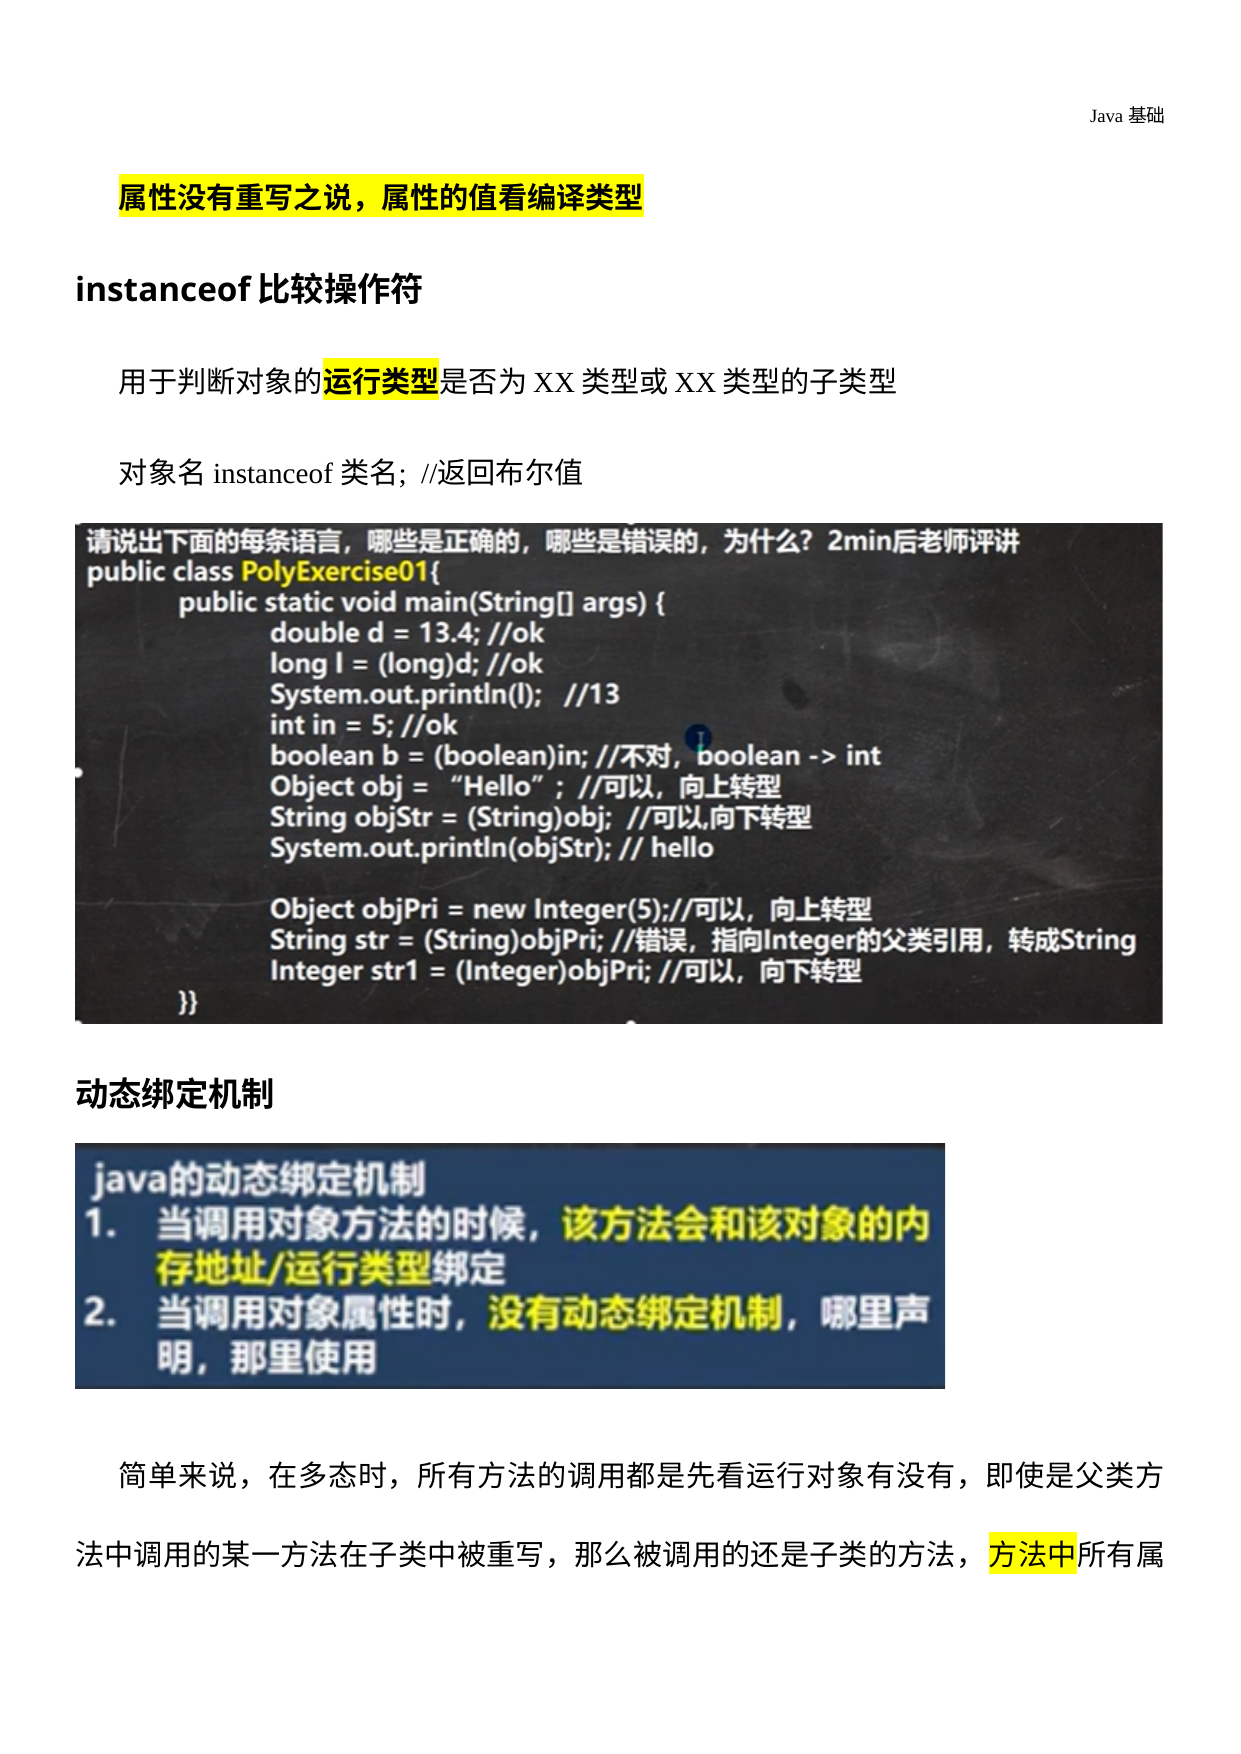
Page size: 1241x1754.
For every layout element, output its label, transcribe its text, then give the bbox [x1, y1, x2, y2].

text 用于判断对象的运行类型是否为XX类型或XX类型的子类型 [75, 339, 1165, 419]
picture [75, 523, 1163, 1024]
text 属性没有重写之说，属性的值看编译类型 [75, 156, 1165, 235]
subtitle instanceof比较操作符 [75, 248, 1165, 327]
picture [75, 1143, 946, 1389]
text 对象名 instanceof 类名; //返回布尔值 [75, 431, 1165, 511]
subtitle 动态绑定机制 [75, 1052, 1165, 1131]
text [75, 1434, 1165, 1593]
